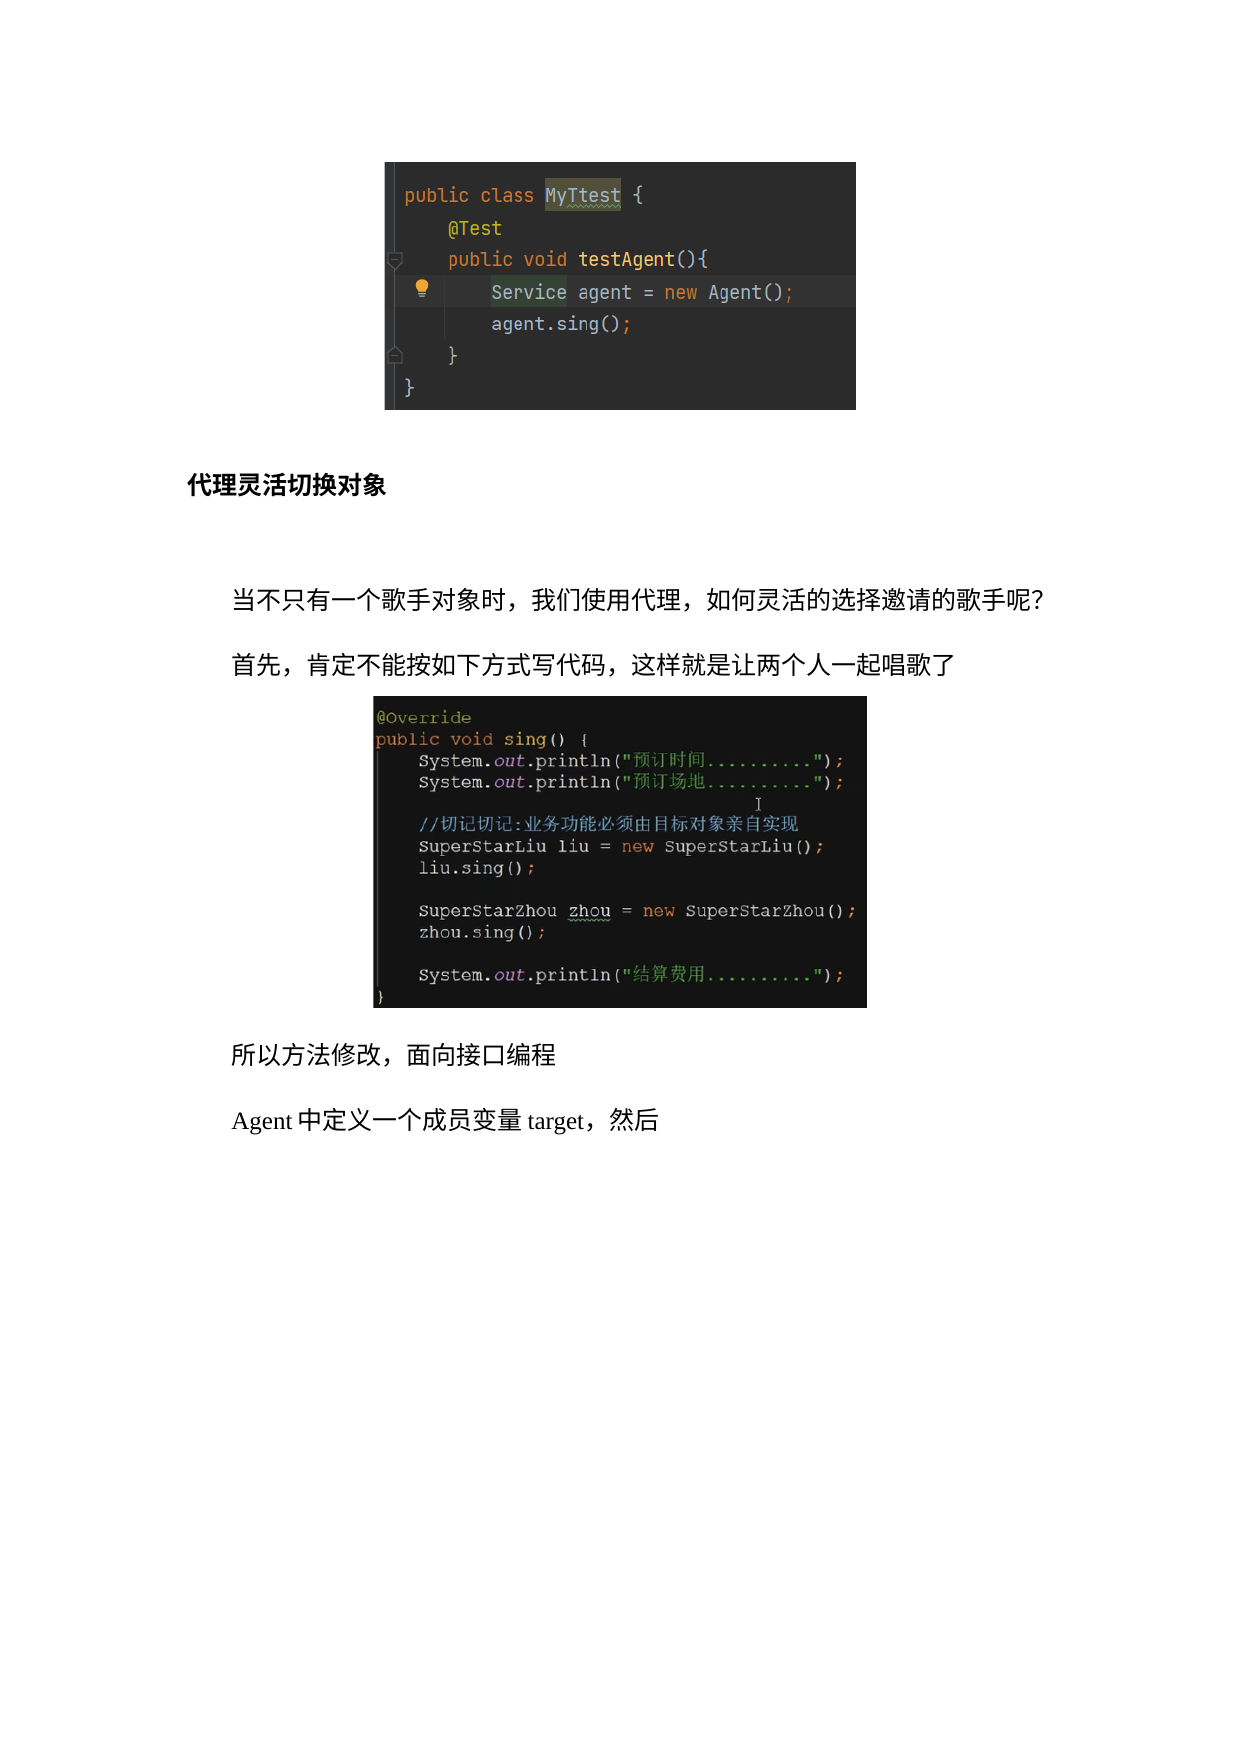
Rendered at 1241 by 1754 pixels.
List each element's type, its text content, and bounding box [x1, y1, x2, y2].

picture [373, 696, 867, 1008]
text 当不只有一个歌手对象时，我们使用代理，如何灵活的选择邀请的歌手呢？ [187, 566, 1053, 631]
text 代理灵活切换对象 [187, 451, 1053, 516]
picture [384, 162, 856, 410]
text Agent中定义一个成员变量target，然后 [187, 1086, 1053, 1151]
text 首先，肯定不能按如下方式写代码，这样就是让两个人一起唱歌了 [187, 631, 1053, 696]
text 所以方法修改，面向接口编程 [187, 1021, 1053, 1086]
